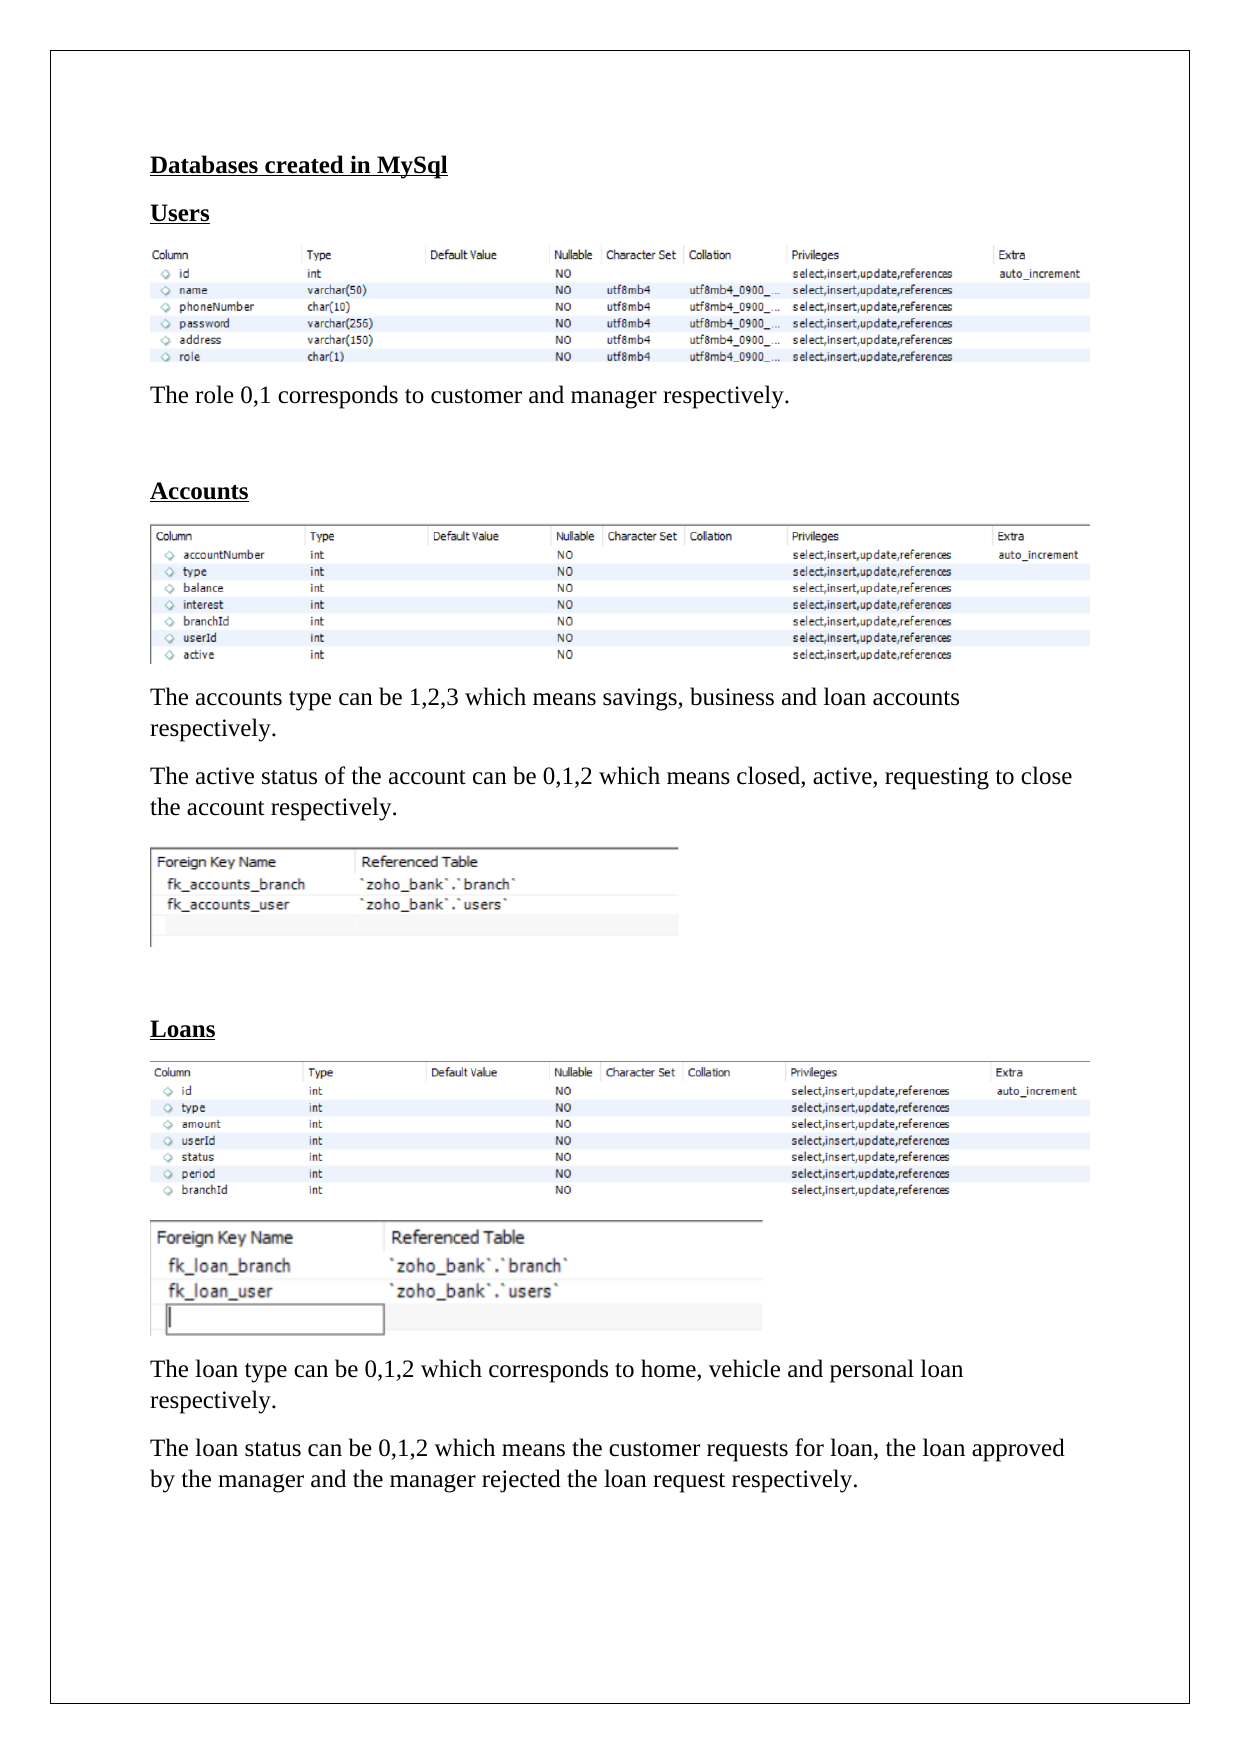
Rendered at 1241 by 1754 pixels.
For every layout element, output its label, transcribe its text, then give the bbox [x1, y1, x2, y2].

text The active status of the account can be 0,1,2 which means closed, active, requesting to close the account respectively. [150, 761, 1090, 821]
text The role 0,1 corresponds to customer and manager respectively. [150, 381, 1090, 409]
text Accounts [150, 476, 1090, 505]
picture [150, 245, 1091, 362]
picture [150, 523, 1091, 664]
picture [150, 1061, 1091, 1202]
text The accounts type can be 1,2,3 which means savings, business and loan accounts respectively. [150, 682, 1090, 742]
text The loan status can be 0,1,2 which means the customer requests for loan, the loan approved by the manager and the manager rejected the loan request respectively. [150, 1433, 1090, 1493]
picture [150, 1220, 763, 1336]
text Loans [150, 1014, 1090, 1042]
text Users [150, 198, 1090, 226]
text The loan type can be 0,1,2 which corresponds to home, vehicle and personal loan respectively. [150, 1354, 1090, 1414]
text Databases created in MySql [150, 150, 1090, 179]
picture [150, 839, 679, 947]
